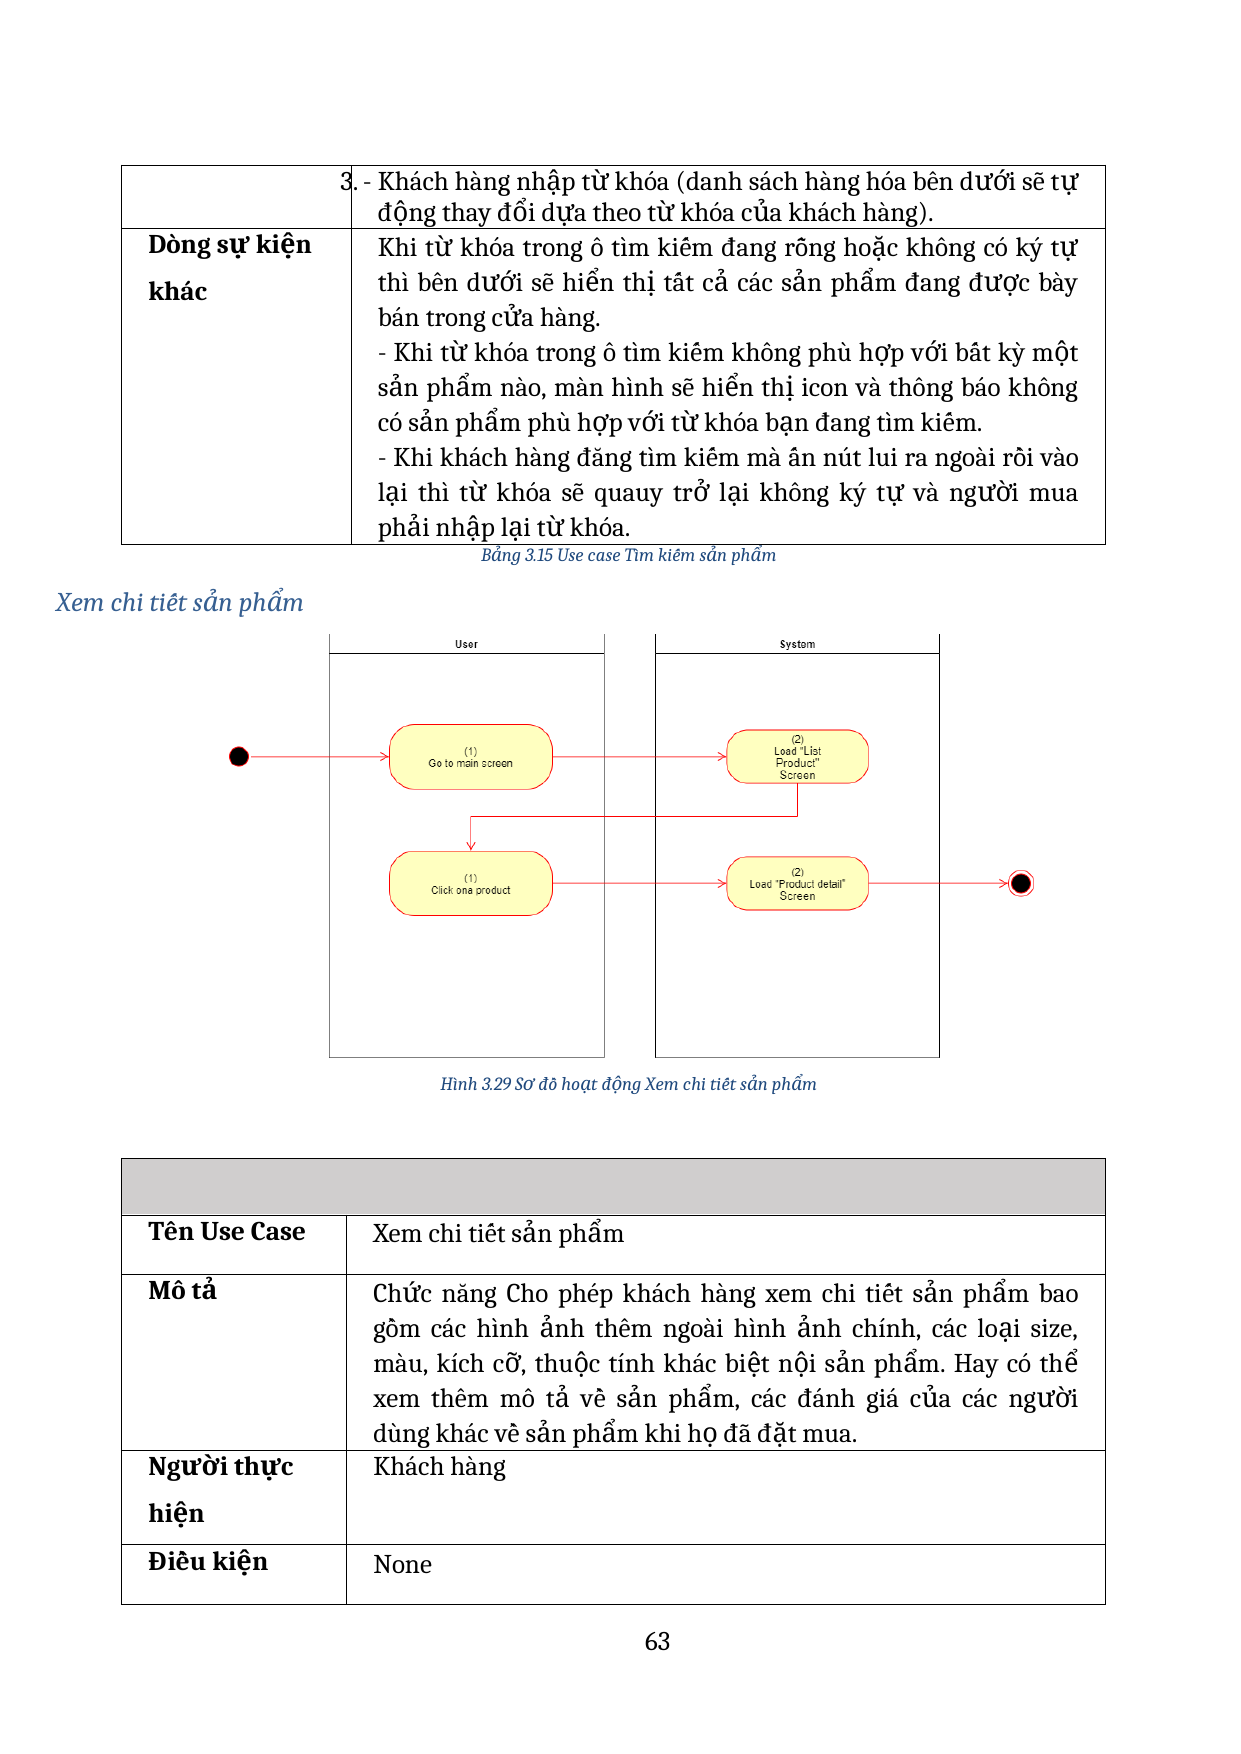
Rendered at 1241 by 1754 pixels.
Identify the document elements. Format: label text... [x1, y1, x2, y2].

table_cell Tên Use Case [122, 1216, 346, 1274]
table_cell Khi từ khóa trong ô tìm kiếm đang rỗng hoặc không có ký tự thì bên dưới sẽ hiển thị tất cả các sản phẩm đang được bày bán trong cửa hàng. - Khi từ khóa trong ô tìm kiếm không phù hợp với bất kỳ một sản phẩm nào, màn hình sẽ hiển thị icon và thông báo không có sản phẩm phù hợp với từ khóa bạn đang tìm kiếm. - Khi khách hàng đăng tìm kiếm mà ấn nút lui ra ngoài rồi vào lại thì từ khóa sẽ quauy trở lại không ký tự và người mua phải nhập lại từ khóa. [352, 229, 1105, 544]
table_cell Dòng sự kiện khác [122, 229, 351, 544]
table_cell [122, 1545, 346, 1603]
text Bảng 3.14 Use case Tìm kiếm sản phẩm [56, 545, 1203, 567]
table_cell None [347, 1545, 1105, 1603]
table_cell Dòng sự kiện chính [122, 166, 351, 228]
table_cell Mô tả [122, 1275, 346, 1450]
table_header [122, 1159, 1105, 1214]
table_cell Người thực hiện [122, 1451, 346, 1544]
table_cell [352, 166, 1105, 228]
picture [225, 634, 1034, 1058]
table_cell Xem chi tiết sản phẩm [347, 1216, 1105, 1274]
text Hình 3.21 Sơ đồ hoạt động Xem chi tiết sản phẩm [56, 1073, 1203, 1095]
table_cell Chức năng Cho phép khách hàng xem chi tiết sản phẩm bao gồm các hình ảnh thêm ngoài hình ảnh chính, các loại size, màu, kích cỡ, thuộc tính khác biệt nội sản phẩm. Hay có thể xem thêm mô tả về sản phẩm, các đánh giá của các người dùng khác về sản phẩm khi họ đã đặt mua. [347, 1275, 1105, 1450]
subtitle Xem chi tiết sản phẩm [56, 587, 1203, 618]
table_cell Khách hàng [347, 1451, 1105, 1544]
